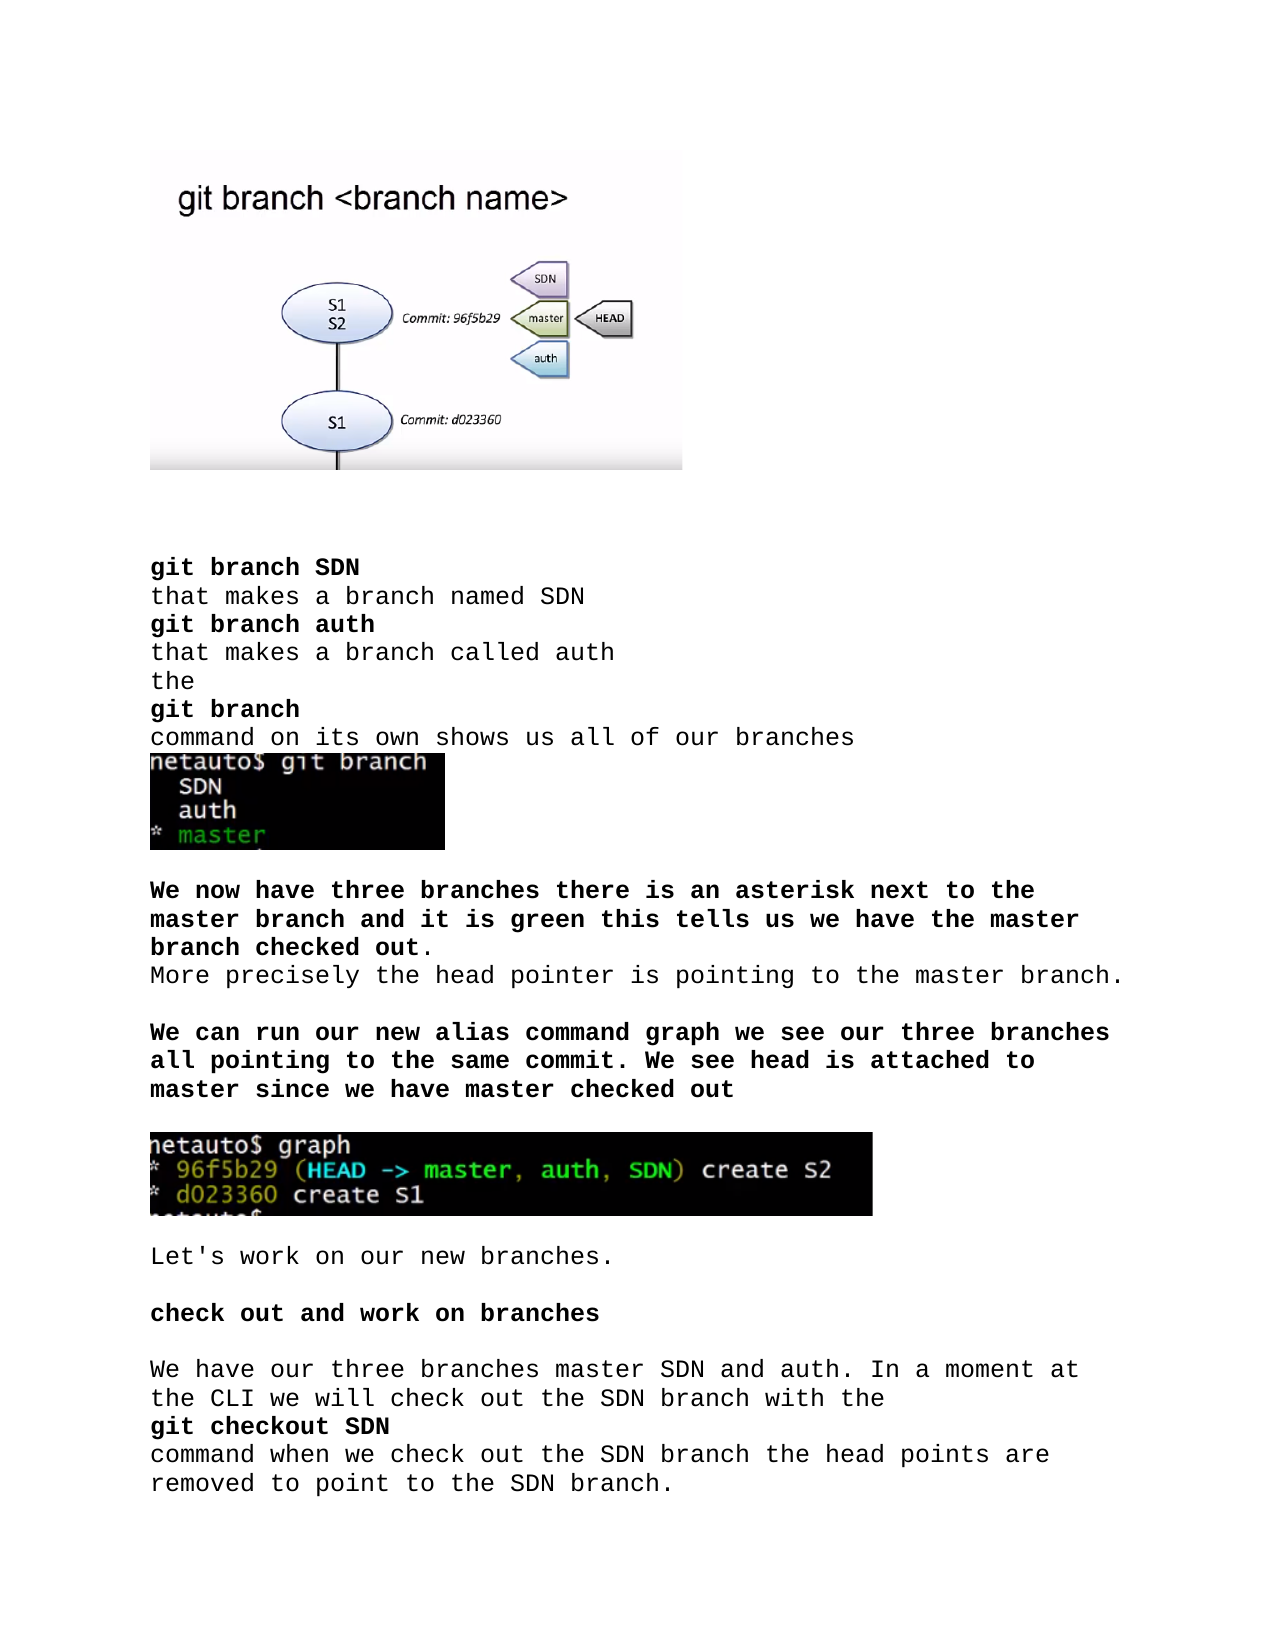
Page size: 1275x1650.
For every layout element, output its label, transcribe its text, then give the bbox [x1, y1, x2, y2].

picture [150, 1132, 873, 1216]
text that makes a branch named SDN [150, 583, 1125, 612]
text More precisely the head pointer is pointing to the master branch. [150, 963, 1125, 991]
text git branch SDN [150, 555, 1125, 583]
text command when we check out the SDN branch the head points are removed to point to the SDN branch. [150, 1442, 1125, 1499]
text command on its own shows us all of our branches [150, 725, 1125, 753]
text Let's work on our new branches. [150, 1244, 1125, 1272]
picture [150, 150, 683, 470]
text git branch auth [150, 612, 1125, 640]
text git branch [150, 697, 1125, 725]
picture [150, 753, 445, 850]
text We have our three branches master SDN and auth. In a moment at the CLI we will check out the SDN branch with the [150, 1357, 1125, 1414]
text check out and work on branches [150, 1300, 1125, 1329]
text We can run our new alias command graph we see our three branches all pointing to the same commit. We see head is attached to master since we have master checked out [150, 1019, 1125, 1104]
text the [150, 668, 1125, 697]
text that makes a branch called auth [150, 640, 1125, 668]
text We now have three branches there is an asterisk next to the master branch and it is green this tells us we have the master branch checked out. [150, 878, 1125, 963]
text git checkout SDN [150, 1414, 1125, 1442]
